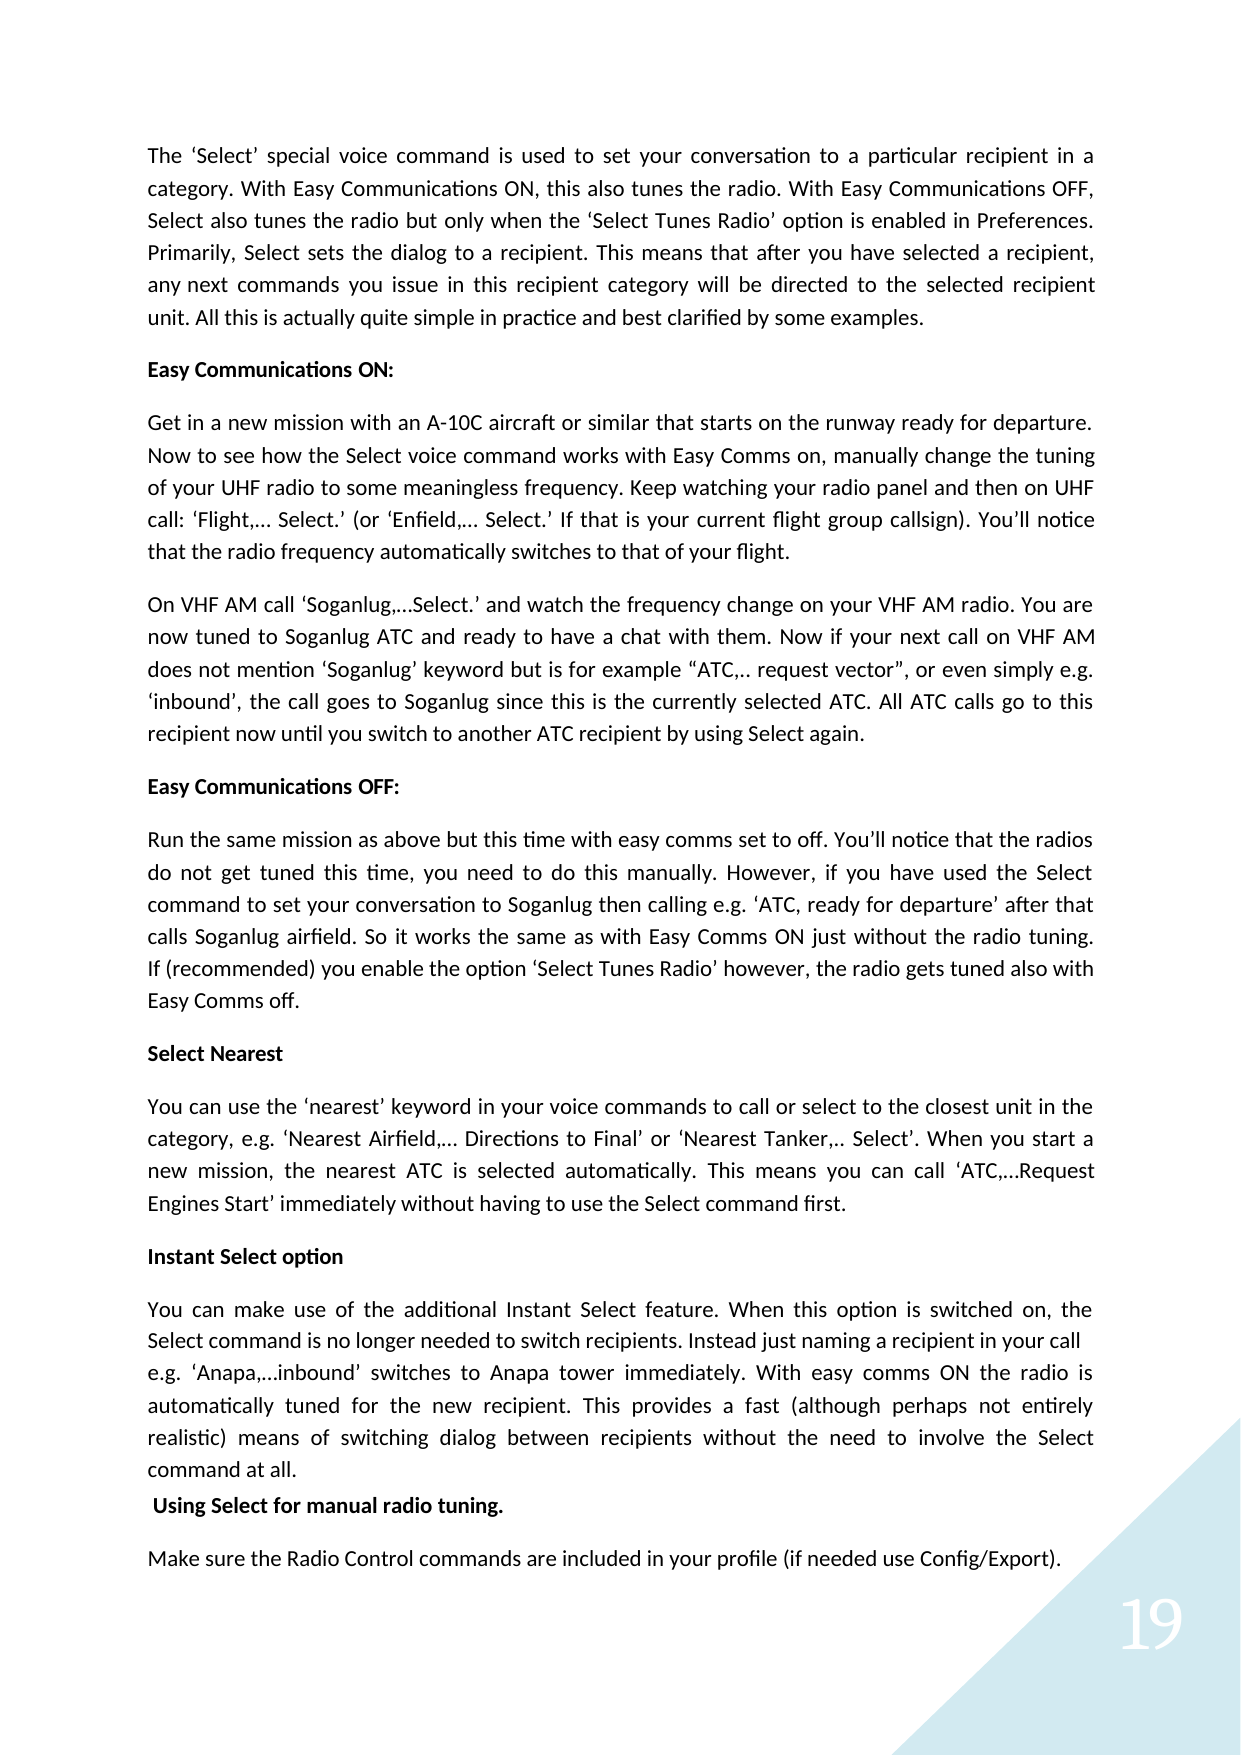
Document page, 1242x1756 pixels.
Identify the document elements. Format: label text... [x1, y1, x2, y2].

subtitle Easy Communications ON: [147, 355, 1131, 383]
subtitle Using Select for manual radio tuning. [147, 1491, 1131, 1519]
subtitle Easy Communications OFF: [147, 772, 1131, 800]
text You can make use of the additional Instant Select feature. When this option is switched on, the Select command is no longer needed to switch recipients. Instead just naming a recipient in your call [147, 1295, 1095, 1354]
subtitle Select Nearest [147, 1039, 1131, 1067]
text e.g. ‘Anapa,…inbound’ switches to Anapa tower immediately. With easy comms ON the radio is automatically tuned for the new recipient. This provides a fast (although perhaps not entirely realistic) means of switching dialog between recipients without the need to involve the Select command at all. [147, 1358, 1096, 1483]
text The ‘Select’ special voice command is used to set your conversation to a particular recipient in a category. With Easy Communications ON, this also tunes the radio. With Easy Communications OFF, Select also tunes the radio but only when the ‘Select Tunes Radio’ option is enabled in Preferences. Primarily, Select sets the dialog to a recipient. This means that after you have selected a recipient, any next commands you issue in this recipient category will be directed to the selected recipient unit. All this is actually quite simple in practice and best clarified by some examples. [147, 142, 1096, 331]
text You can use the ‘nearest’ keyword in your voice commands to call or select to the closest unit in the category, e.g. ‘Nearest Airfield,… Directions to Final’ or ‘Nearest Tanker,.. Select’. When you start a new mission, the nearest ATC is selected automatically. This means you can call ‘ATC,…Request Engines Start’ immediately without having to use the Select command first. [147, 1092, 1096, 1217]
subtitle Instant Select option [147, 1242, 1131, 1270]
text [147, 1544, 1092, 1572]
text Get in a new mission with an A-10C aircraft or similar that starts on the runway ready for departure. Now to see how the Select voice command works with Easy Comms on, manually change the tuning of your UHF radio to some meaningless frequency. Keep watching your radio panel and then on UHF call: ‘Flight,… Select.’ (or ‘Enfield,… Select.’ If that is your current flight group callsign). You’ll notice that the radio frequency automatically switches to that of your flight. [147, 408, 1095, 565]
text Run the same mission as above but this time with easy comms set to off. You’ll notice that the radios do not get tuned this time, you need to do this manually. However, if you have used the Select command to set your conversation to Soganlug then calling e.g. ‘ATC, ready for departure’ after that calls Soganlug airfield. So it works the same as with Easy Comms ON just without the radio tuning. If (recommended) you enable the option ‘Select Tunes Radio’ however, the radio gets tuned also with Easy Comms off. [147, 825, 1095, 1014]
text On VHF AM call ‘Soganlug,…Select.’ and watch the frequency change on your VHF AM radio. You are now tuned to Soganlug ATC and ready to have a chat with them. Now if your next call on VHF AM does not mention ‘Soganlug’ keyword but is for example “ATC,.. request vector”, or even simply e.g. ‘inbound’, the call goes to Soganlug since this is the currently selected ATC. All ATC calls go to this recipient now until you switch to another ATC recipient by using Select again. [147, 590, 1096, 747]
